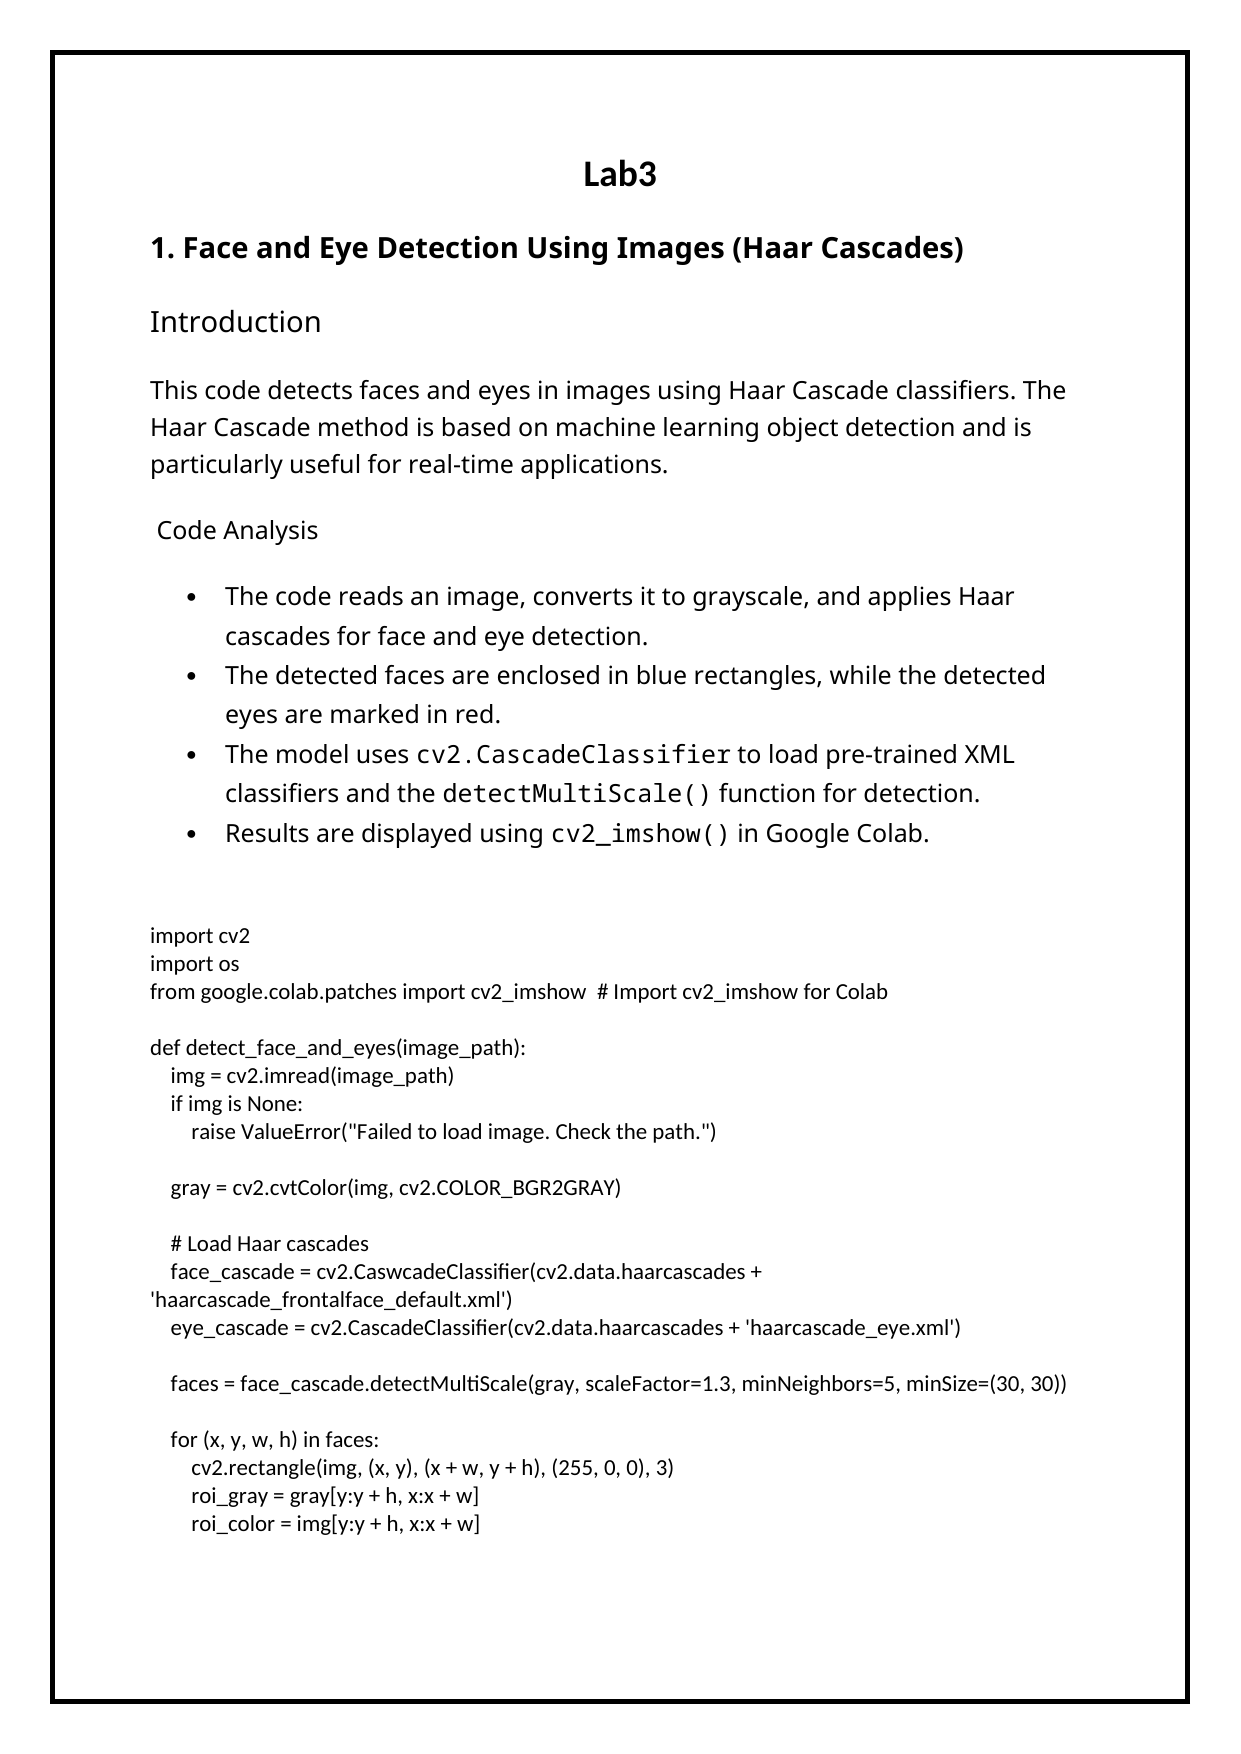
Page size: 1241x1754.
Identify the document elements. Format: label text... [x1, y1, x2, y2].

subtitle Code Analysis [150, 513, 1090, 547]
text faces = face_cascade.detectMultiScale(gray, scaleFactor=1.3, minNeighbors=5, minSize=(30, 30)) [150, 1369, 1090, 1397]
text # Load Haar cascades [150, 1229, 1090, 1257]
text cv2.rectangle(img, (x, y), (x + w, y + h), (255, 0, 0), 3) [150, 1453, 1090, 1481]
text eye_cascade = cv2.CascadeClassifier(cv2.data.haarcascades + 'haarcascade_eye.xml') [150, 1313, 1090, 1341]
subtitle 1. Face and Eye Detection Using Images (Haar Cascades) [150, 227, 1090, 267]
text for (x, y, w, h) in faces: [150, 1425, 1090, 1453]
text import os [150, 949, 1090, 977]
text Lab3 [150, 150, 1090, 196]
text from google.colab.patches import cv2_imshow # Import cv2_imshow for Colab [150, 977, 1090, 1005]
text img = cv2.imread(image_path) [150, 1061, 1090, 1089]
text if img is None: [150, 1089, 1090, 1117]
subtitle Introduction [150, 301, 1090, 341]
text import cv2 [150, 921, 1090, 949]
list The detected faces are enclosed in blue rectangles, while the detected eyes are marked in red. [187, 658, 1090, 731]
text gray = cv2.cvtColor(img, cv2.COLOR_BGR2GRAY) [150, 1173, 1090, 1201]
text This code detects faces and eyes in images using Haar Cascade classifiers. The Haar Cascade method is based on machine learning object detection and is particularly useful for real-time applications. [150, 373, 1090, 481]
text roi_gray = gray[y:y + h, x:x + w] [150, 1481, 1090, 1509]
list Results are displayed using cv2_imshow() in Google Colab. [187, 816, 1090, 849]
text def detect_face_and_eyes(image_path): [150, 1033, 1090, 1061]
list The model uses cv2.CascadeClassifier to load pre-trained XML classifiers and the detectMultiScale() function for detection. [187, 737, 1090, 810]
text raise ValueError("Failed to load image. Check the path.") [150, 1117, 1090, 1145]
text face_cascade = cv2.CaswcadeClassifier(cv2.data.haarcascades + 'haarcascade_frontalface_default.xml') [150, 1257, 1090, 1313]
list The code reads an image, converts it to grayscale, and applies Haar cascades for face and eye detection. [187, 579, 1090, 652]
text roi_color = img[y:y + h, x:x + w] [150, 1509, 1090, 1537]
